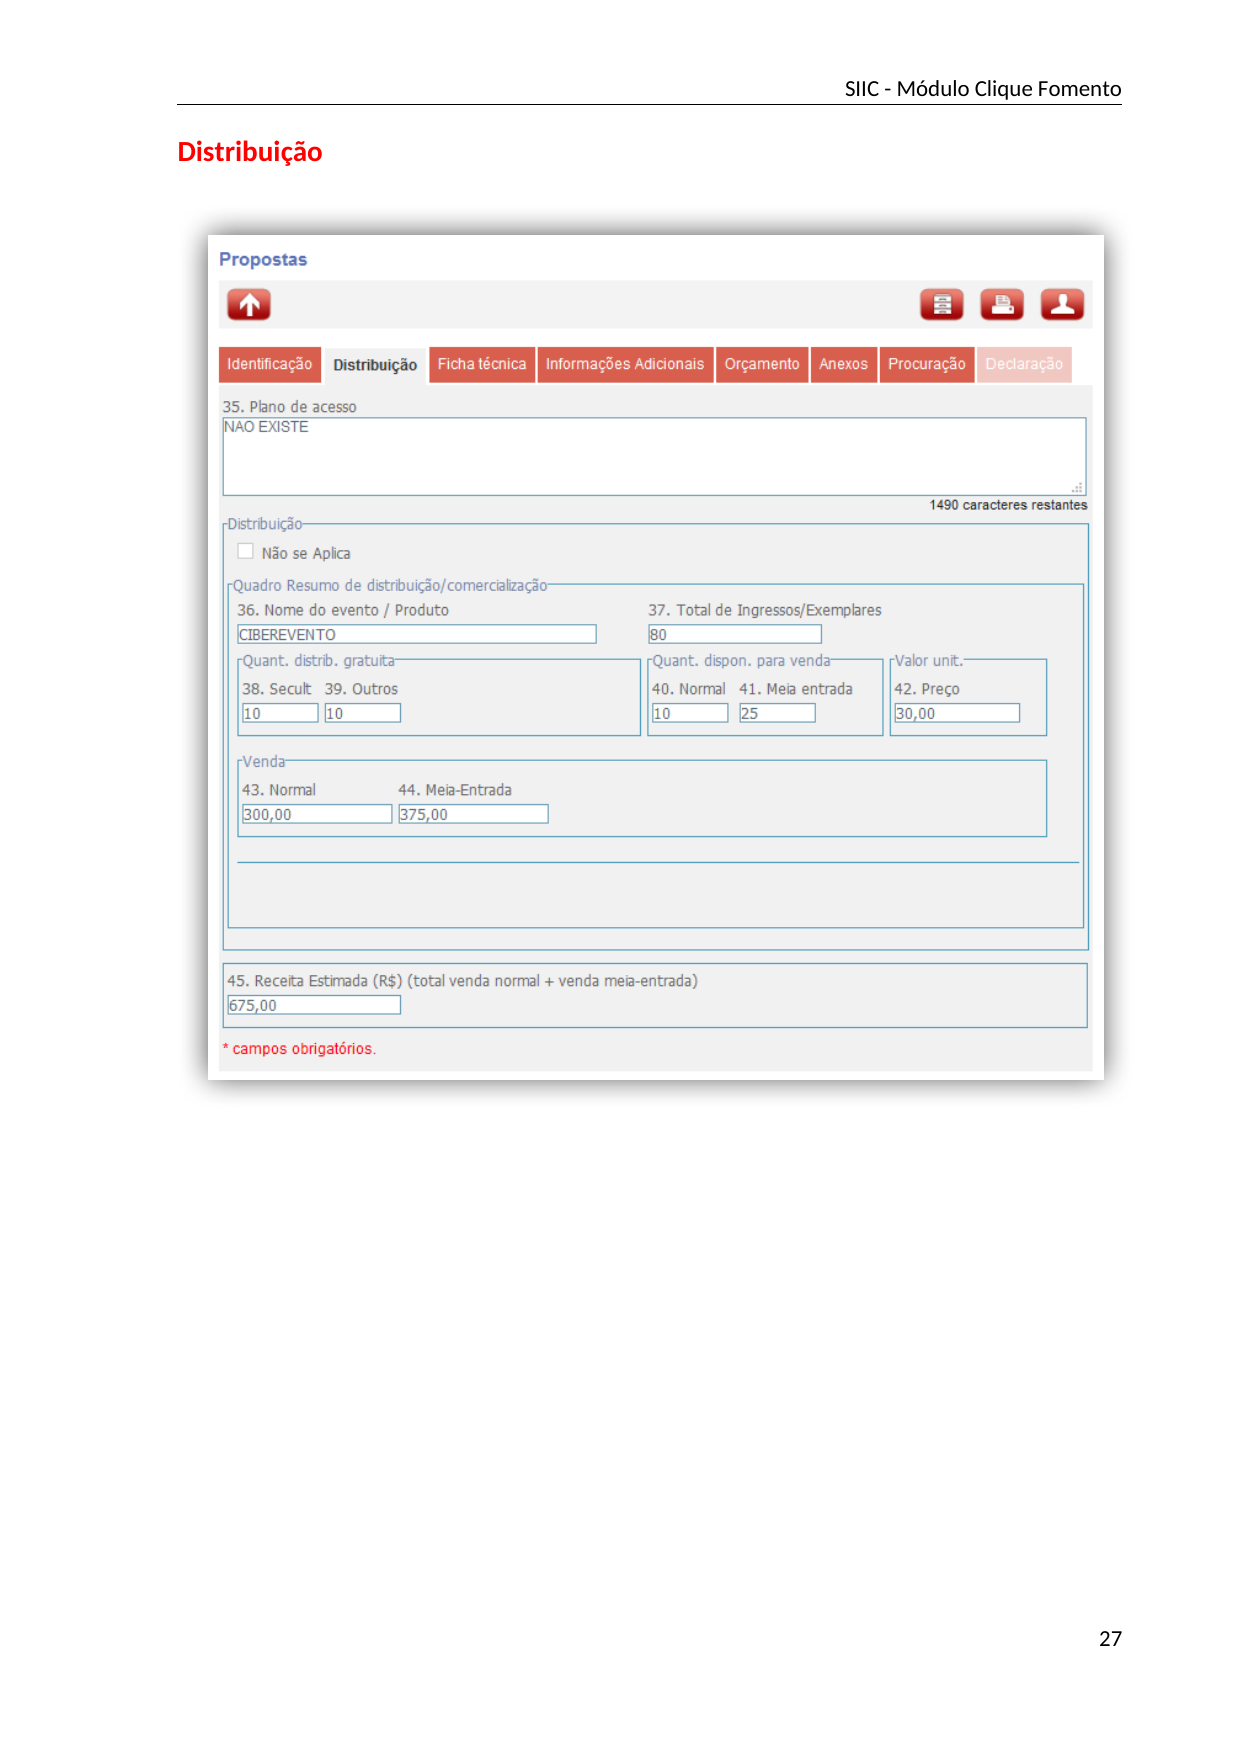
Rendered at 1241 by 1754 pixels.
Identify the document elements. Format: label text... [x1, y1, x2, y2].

picture [208, 235, 1104, 1080]
list Distribuição [177, 133, 1122, 168]
